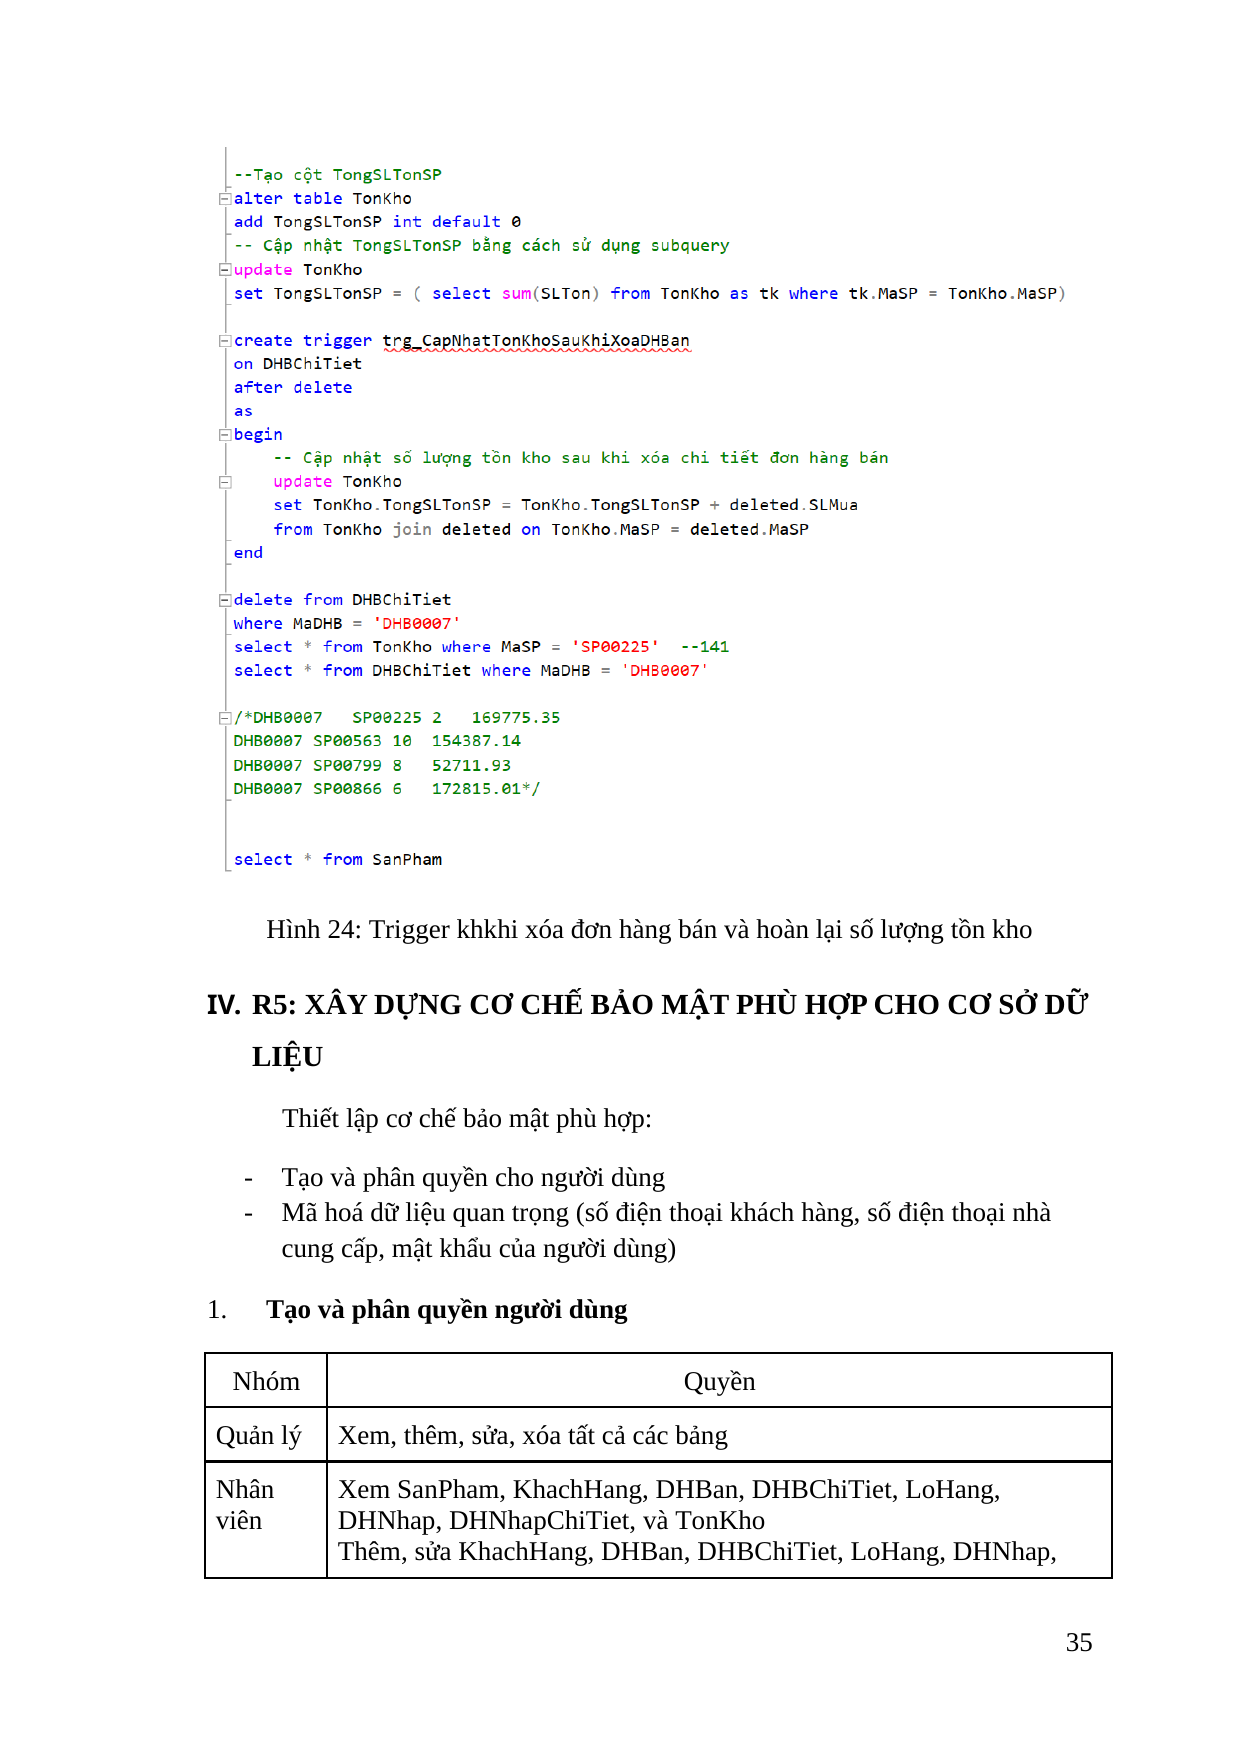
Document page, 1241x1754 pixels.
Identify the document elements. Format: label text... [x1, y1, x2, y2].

list Tạo và phân quyền cho người dùng [244, 1161, 1092, 1192]
text Thiết lập cơ chế bảo mật phù hợp: [207, 1102, 1092, 1133]
table_header Quyền [328, 1354, 1111, 1406]
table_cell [328, 1463, 1111, 1577]
table_cell Nhân viên [206, 1463, 326, 1577]
subtitle R5: Xây dựng cơ chế bảo mật phù hợp cho cơ sở dữ liệu [207, 985, 1092, 1072]
table_cell Quản lý [206, 1408, 326, 1460]
table_cell Xem, thêm, sửa, xóa tất cả các bảng [328, 1408, 1111, 1460]
subtitle Tạo và phân quyền người dùng [207, 1293, 1092, 1324]
list Mã hoá dữ liệu quan trọng (số điện thoại khách hàng, số điện thoại nhà cung cấp, mật khẩu của người dùng) [244, 1197, 1092, 1263]
text Hình 24: Trigger khkhi xóa đơn hàng bán và hoàn lại số lượng tồn kho [207, 913, 1092, 945]
picture [206, 147, 1093, 892]
table_header Nhóm [206, 1354, 326, 1406]
